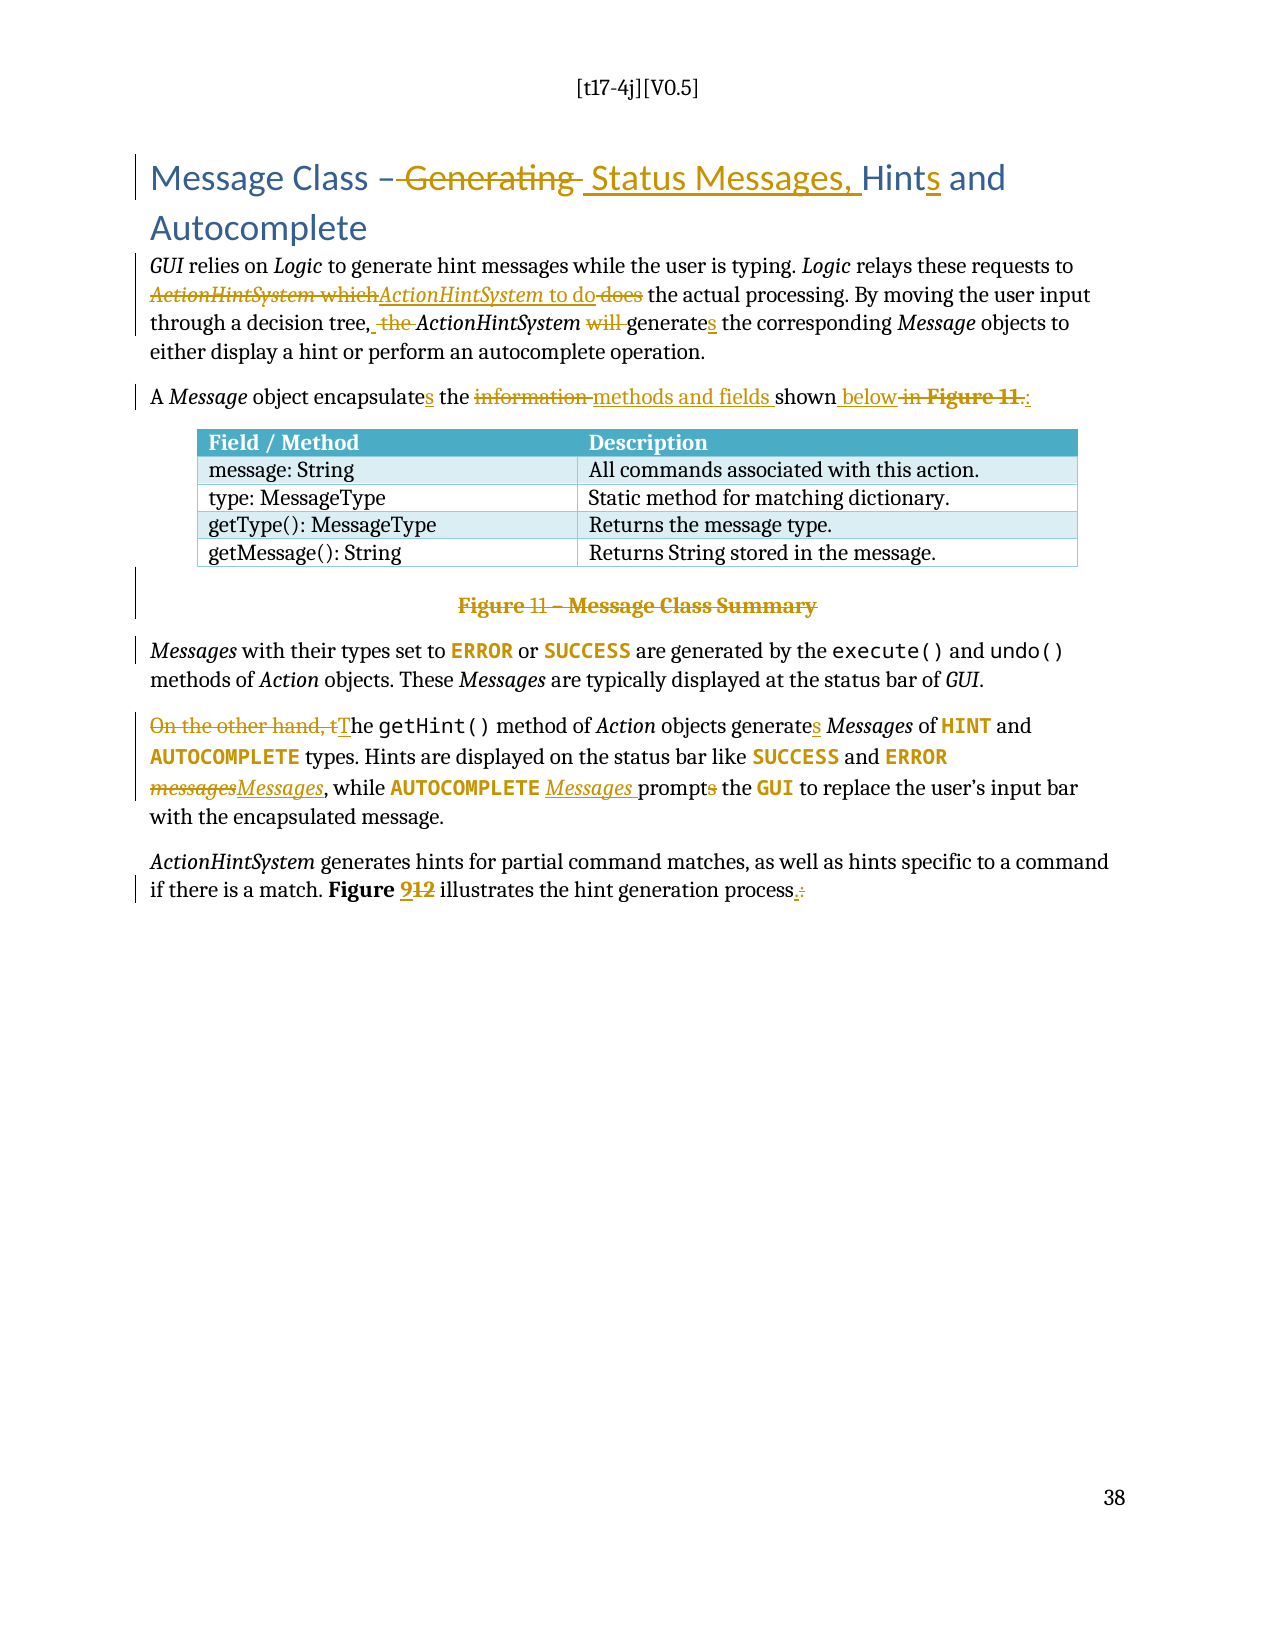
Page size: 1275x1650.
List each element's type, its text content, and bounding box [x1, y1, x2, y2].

table_cell message: String [198, 457, 577, 483]
table_cell Static method for matching dictionary. [578, 485, 1077, 511]
table_cell type: MessageType [198, 485, 577, 511]
text A Message object encapsulate the shown [150, 383, 1125, 410]
subtitle Message Class –Hint and Autocomplete [150, 154, 1125, 249]
table_cell Returns the message type. [578, 512, 1077, 538]
table_header Field / Method [198, 430, 577, 456]
text ActionHintSystem generates hints for partial command matches, as well as hints specific to a command if there is a match. Figure illustrates the hint generation process [150, 848, 1125, 903]
table_header Description [578, 430, 1077, 456]
table_cell getType(): MessageType [198, 512, 577, 538]
text he getHint() method of Action objects generate Messages of HINT and AUTOCOMPLETE types. Hints are displayed on the status bar like SUCCESS and ERROR , while AUTOCOMPLETE prompt the GUI to replace the user’s input bar with the encapsulated message. [150, 712, 1125, 830]
text Messages with their types set to ERROR or SUCCESS are generated by the execute() and undo() methods of Action objects. These Messages are typically displayed at the status bar of GUI. [150, 636, 1125, 693]
text GUI relies on Logic to generate hint messages while the user is typing. Logic relays these requests to the actual processing. By moving the user input through a decision tree,ActionHintSystem generate the corresponding Message objects to either display a hint or perform an autocomplete operation. [150, 253, 1125, 365]
table_cell Returns String stored in the message. [578, 539, 1077, 566]
table_cell All commands associated with this action. [578, 457, 1077, 483]
table_cell getMessage(): String [198, 539, 577, 566]
